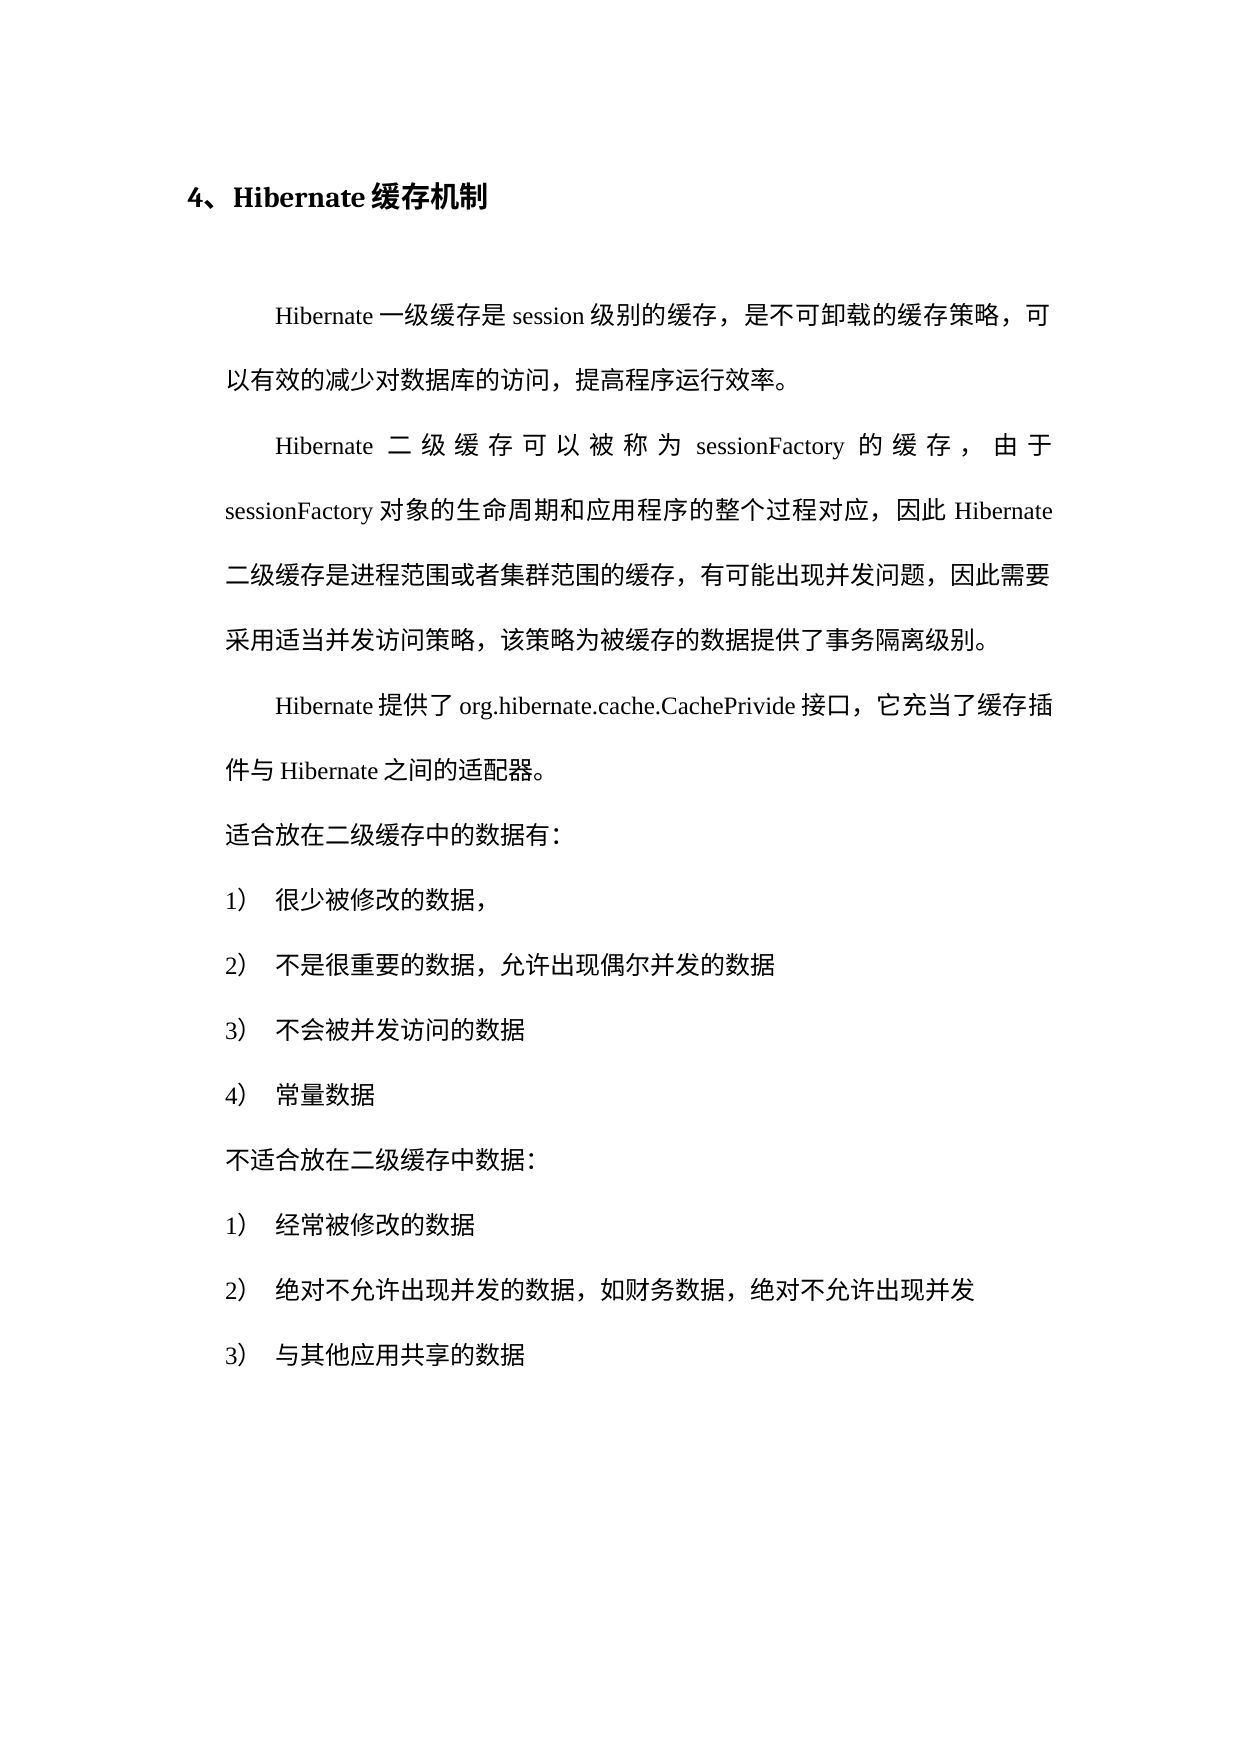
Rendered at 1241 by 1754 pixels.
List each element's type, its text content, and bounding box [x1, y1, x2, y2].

list 不会被并发访问的数据 [225, 996, 1053, 1061]
list Hibernate一级缓存是session级别的缓存，是不可卸载的缓存策略，可以有效的减少对数据库的访问，提高程序运行效率。 [225, 281, 1053, 411]
list 绝对不允许出现并发的数据，如财务数据，绝对不允许出现并发 [225, 1256, 1053, 1321]
subtitle 4、Hibernate缓存机制 [187, 162, 1053, 227]
list 不是很重要的数据，允许出现偶尔并发的数据 [225, 931, 1053, 996]
list Hibernate二级缓存可以被称为sessionFactory的缓存，由于sessionFactory对象的生命周期和应用程序的整个过程对应，因此Hibernate二级缓存是进程范围或者集群范围的缓存，有可能出现并发问题，因此需要采用适当并发访问策略，该策略为被缓存的数据提供了事务隔离级别。 [225, 411, 1053, 671]
list 与其他应用共享的数据 [225, 1321, 1053, 1386]
list Hibernate提供了org.hibernate.cache.CachePrivide接口，它充当了缓存插件与Hibernate之间的适配器。 [225, 671, 1053, 801]
list 常量数据 [225, 1061, 1053, 1126]
list 适合放在二级缓存中的数据有： [225, 801, 1053, 866]
text 不适合放在二级缓存中数据： [225, 1126, 1053, 1191]
list 经常被修改的数据 [225, 1191, 1053, 1256]
list 很少被修改的数据， [225, 866, 1053, 931]
